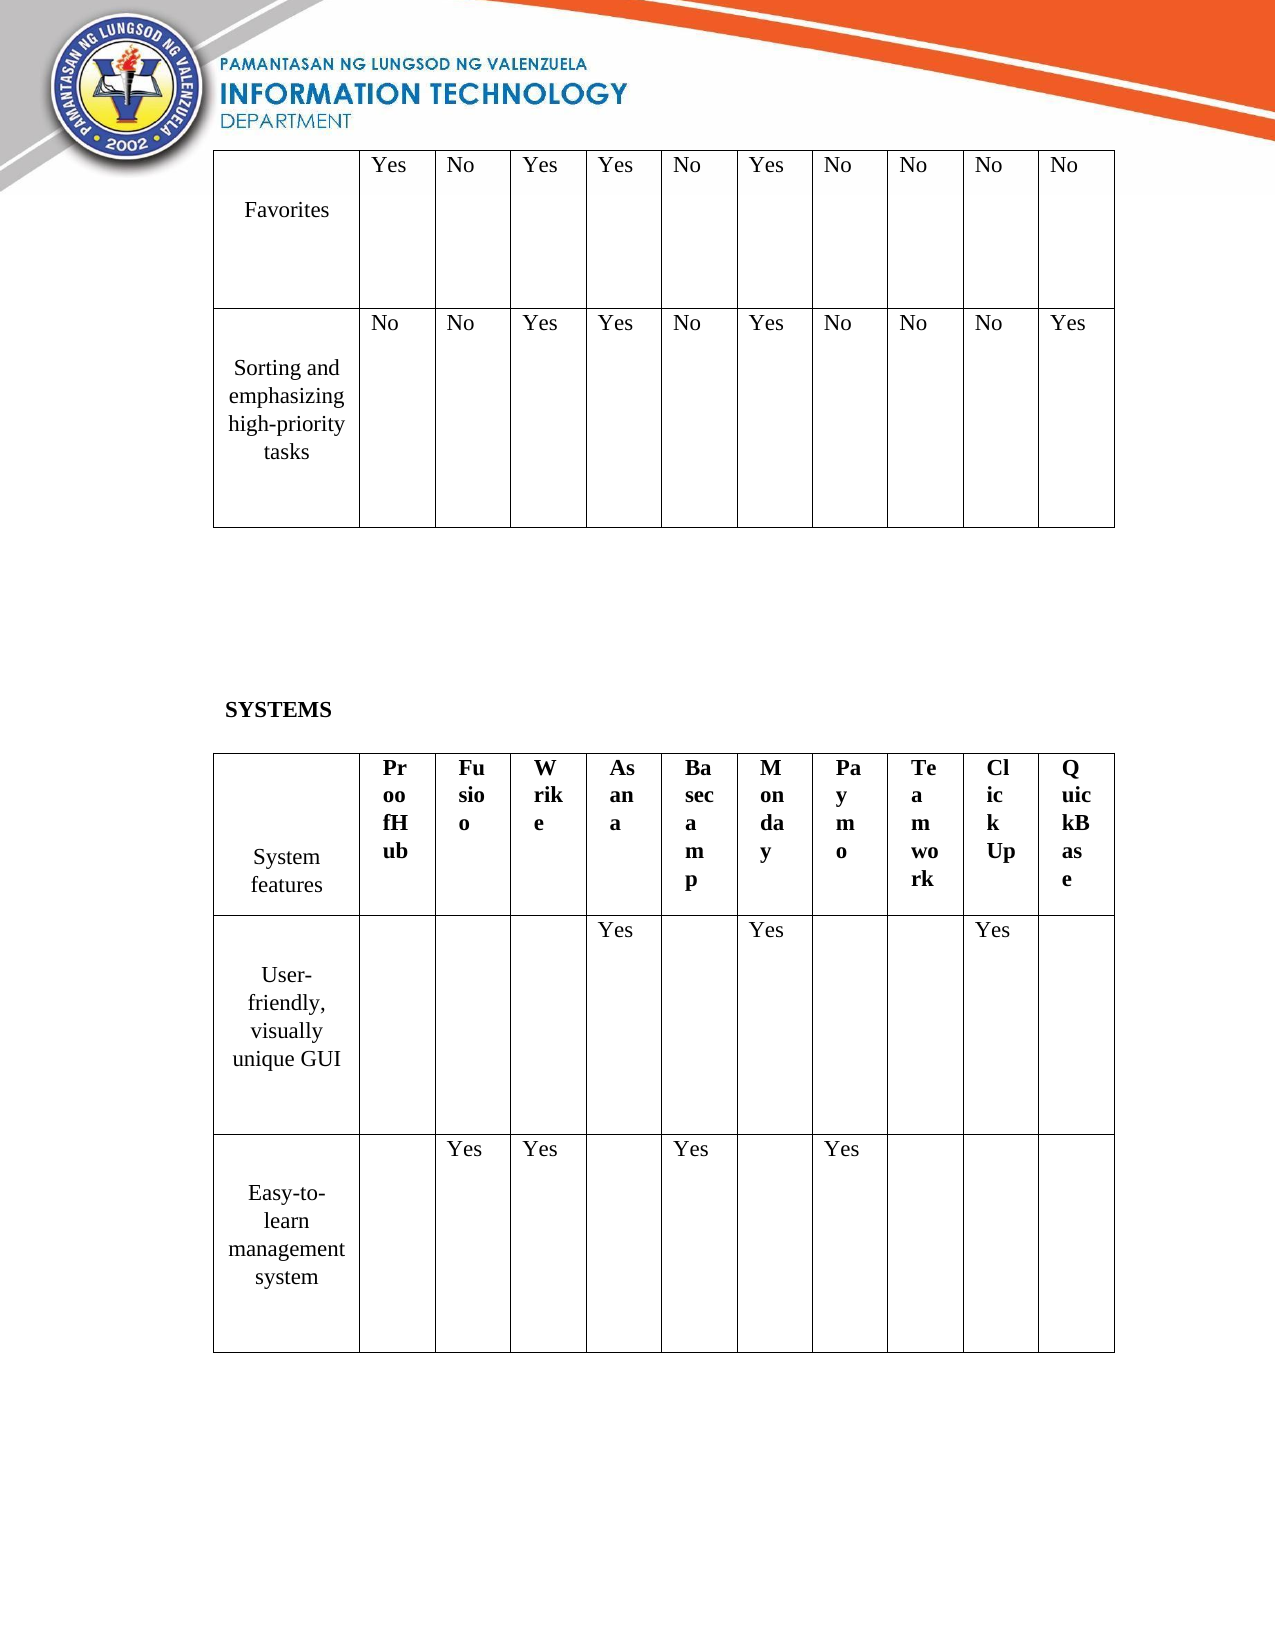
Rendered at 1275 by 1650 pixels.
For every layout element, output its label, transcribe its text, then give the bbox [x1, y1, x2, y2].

table_header Basecamp [662, 754, 737, 915]
table_header ClickUp [964, 754, 1038, 915]
table_cell Favorites [214, 151, 359, 308]
table_cell Yes [1039, 309, 1114, 527]
table_cell Yes [511, 309, 586, 527]
text SYSTEMS [225, 696, 1125, 723]
table_cell [738, 1135, 812, 1352]
table_header System features [214, 754, 359, 915]
table_cell Yes [511, 1135, 586, 1352]
table_cell No [436, 309, 510, 527]
table_cell No [813, 309, 887, 527]
table_cell Yes [587, 916, 661, 1134]
table_header Monday [738, 754, 812, 915]
table_cell [436, 916, 510, 1134]
table_cell Sorting and emphasizing high-priority tasks [214, 309, 359, 527]
table_header ProofHub [360, 754, 435, 915]
table_cell No [436, 151, 510, 308]
table_cell Easy-to-learn management system [214, 1135, 359, 1352]
table_header Wrike [511, 754, 586, 915]
table_cell [360, 1135, 435, 1352]
table_cell No [662, 309, 737, 527]
table_cell [888, 916, 963, 1134]
table_cell [1039, 1135, 1114, 1352]
table_cell Yes [511, 151, 586, 308]
table_cell Yes [436, 1135, 510, 1352]
table_cell [964, 1135, 1038, 1352]
table_header QuickBase [1039, 754, 1114, 915]
table_cell No [964, 151, 1038, 308]
table_cell [813, 916, 887, 1134]
table_cell Yes [662, 1135, 737, 1352]
table_cell [587, 1135, 661, 1352]
table_cell No [888, 309, 963, 527]
table_header Paymo [813, 754, 887, 915]
table_header Fusioo [436, 754, 510, 915]
table_cell No [888, 151, 963, 308]
table_cell [888, 1135, 963, 1352]
table_cell [1039, 916, 1114, 1134]
table_cell [360, 916, 435, 1134]
picture [0, 0, 1275, 195]
table_cell Yes [738, 916, 812, 1134]
table_cell Yes [587, 309, 661, 527]
table_cell [511, 916, 586, 1134]
table_header Teamwork [888, 754, 963, 915]
table_cell Yes [738, 151, 812, 308]
table_cell Yes [964, 916, 1038, 1134]
table_cell No [964, 309, 1038, 527]
table_cell No [1039, 151, 1114, 308]
table_cell No [662, 151, 737, 308]
table_cell Yes [587, 151, 661, 308]
table_header Asana [587, 754, 661, 915]
table_cell Yes [738, 309, 812, 527]
table_cell Yes [360, 151, 435, 308]
table_cell Yes [813, 1135, 887, 1352]
table_cell [662, 916, 737, 1134]
table_cell No [360, 309, 435, 527]
table_cell User-friendly, visually unique GUI [214, 916, 359, 1134]
table_cell No [813, 151, 887, 308]
